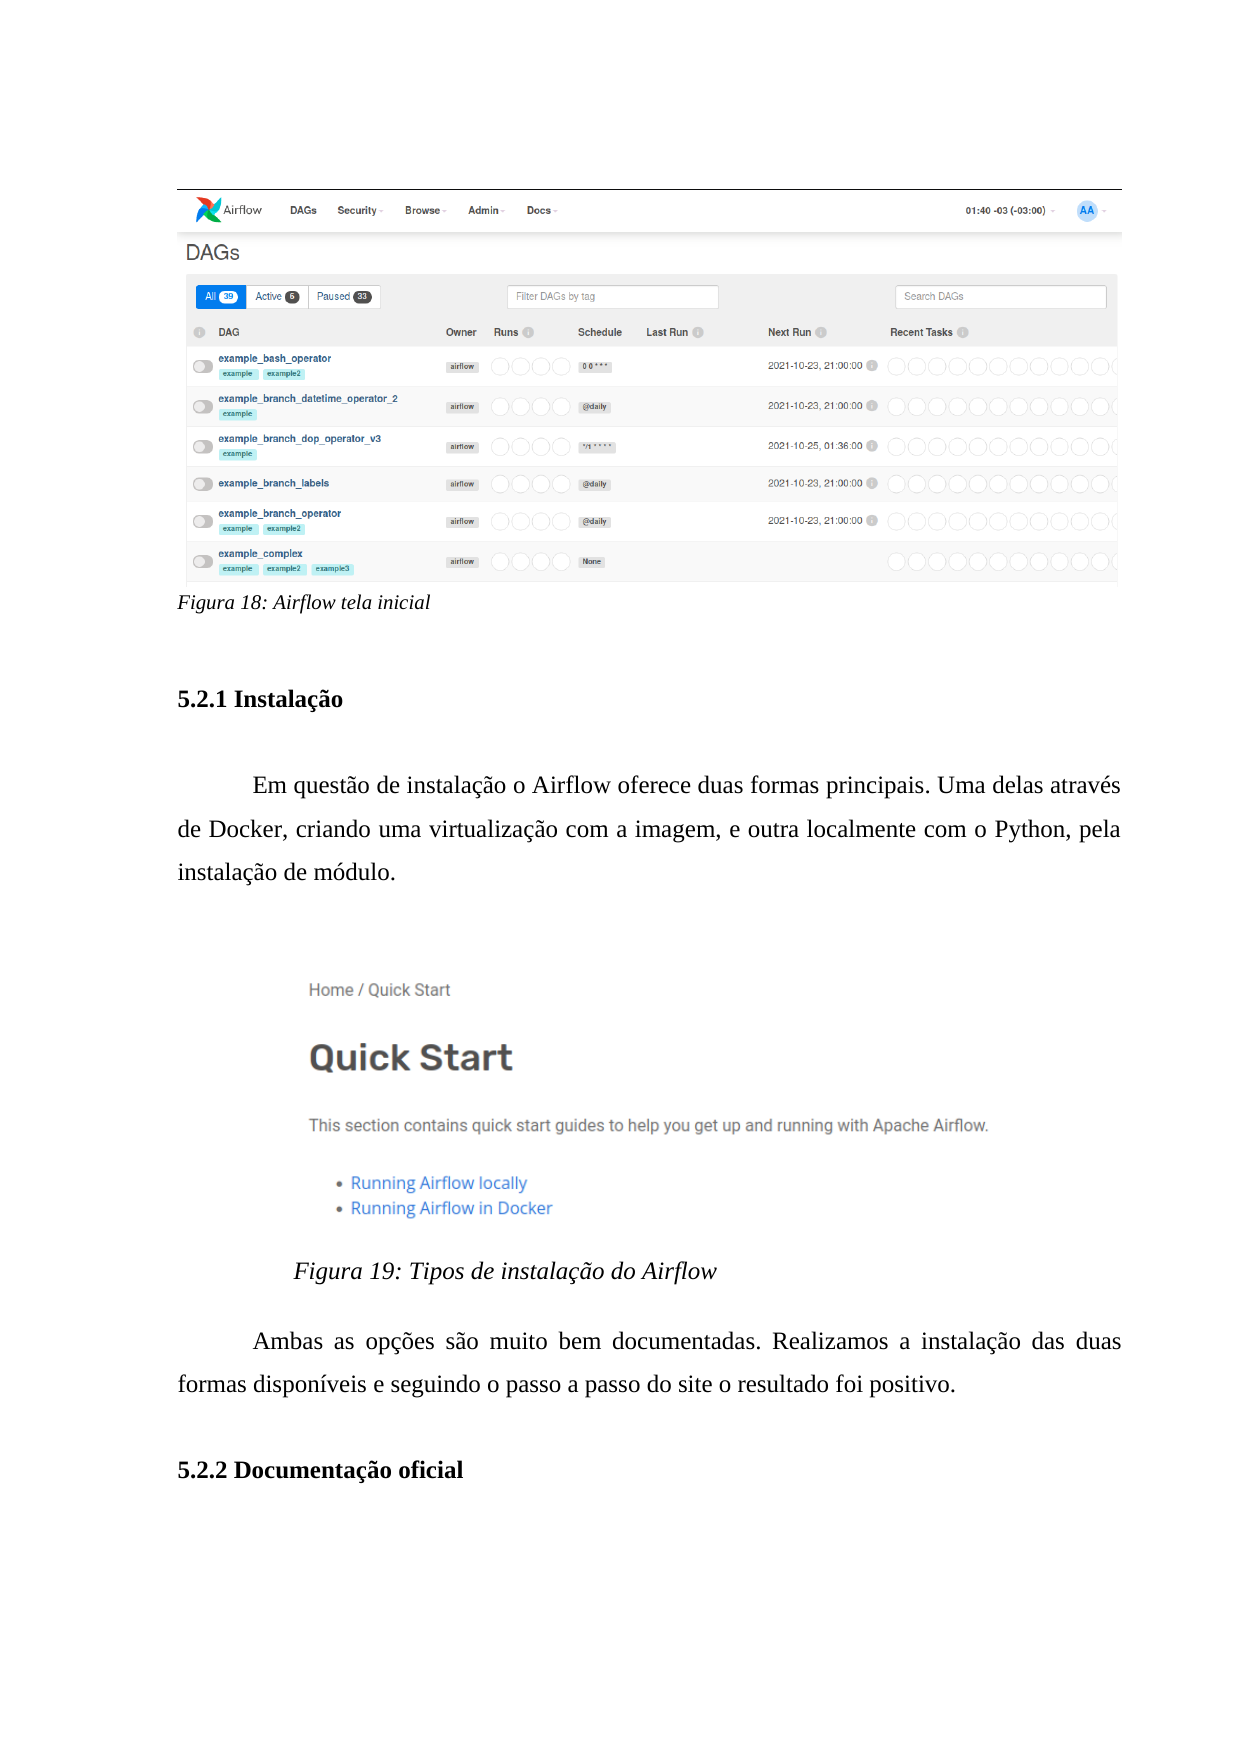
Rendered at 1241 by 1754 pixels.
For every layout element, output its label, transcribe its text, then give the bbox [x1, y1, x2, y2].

picture [293, 955, 1006, 1252]
subtitle 5.2.1 Instalação [177, 684, 1122, 713]
subtitle 5.2.2 Documentação oficial [177, 1456, 1122, 1484]
picture [177, 189, 1122, 587]
text Em questão de instalação o Airflow oferece duas formas principais. Uma delas através de Docker, criando uma virtualização com a imagem, e outra localmente com o Python, pela instalação de módulo. [177, 771, 1122, 886]
